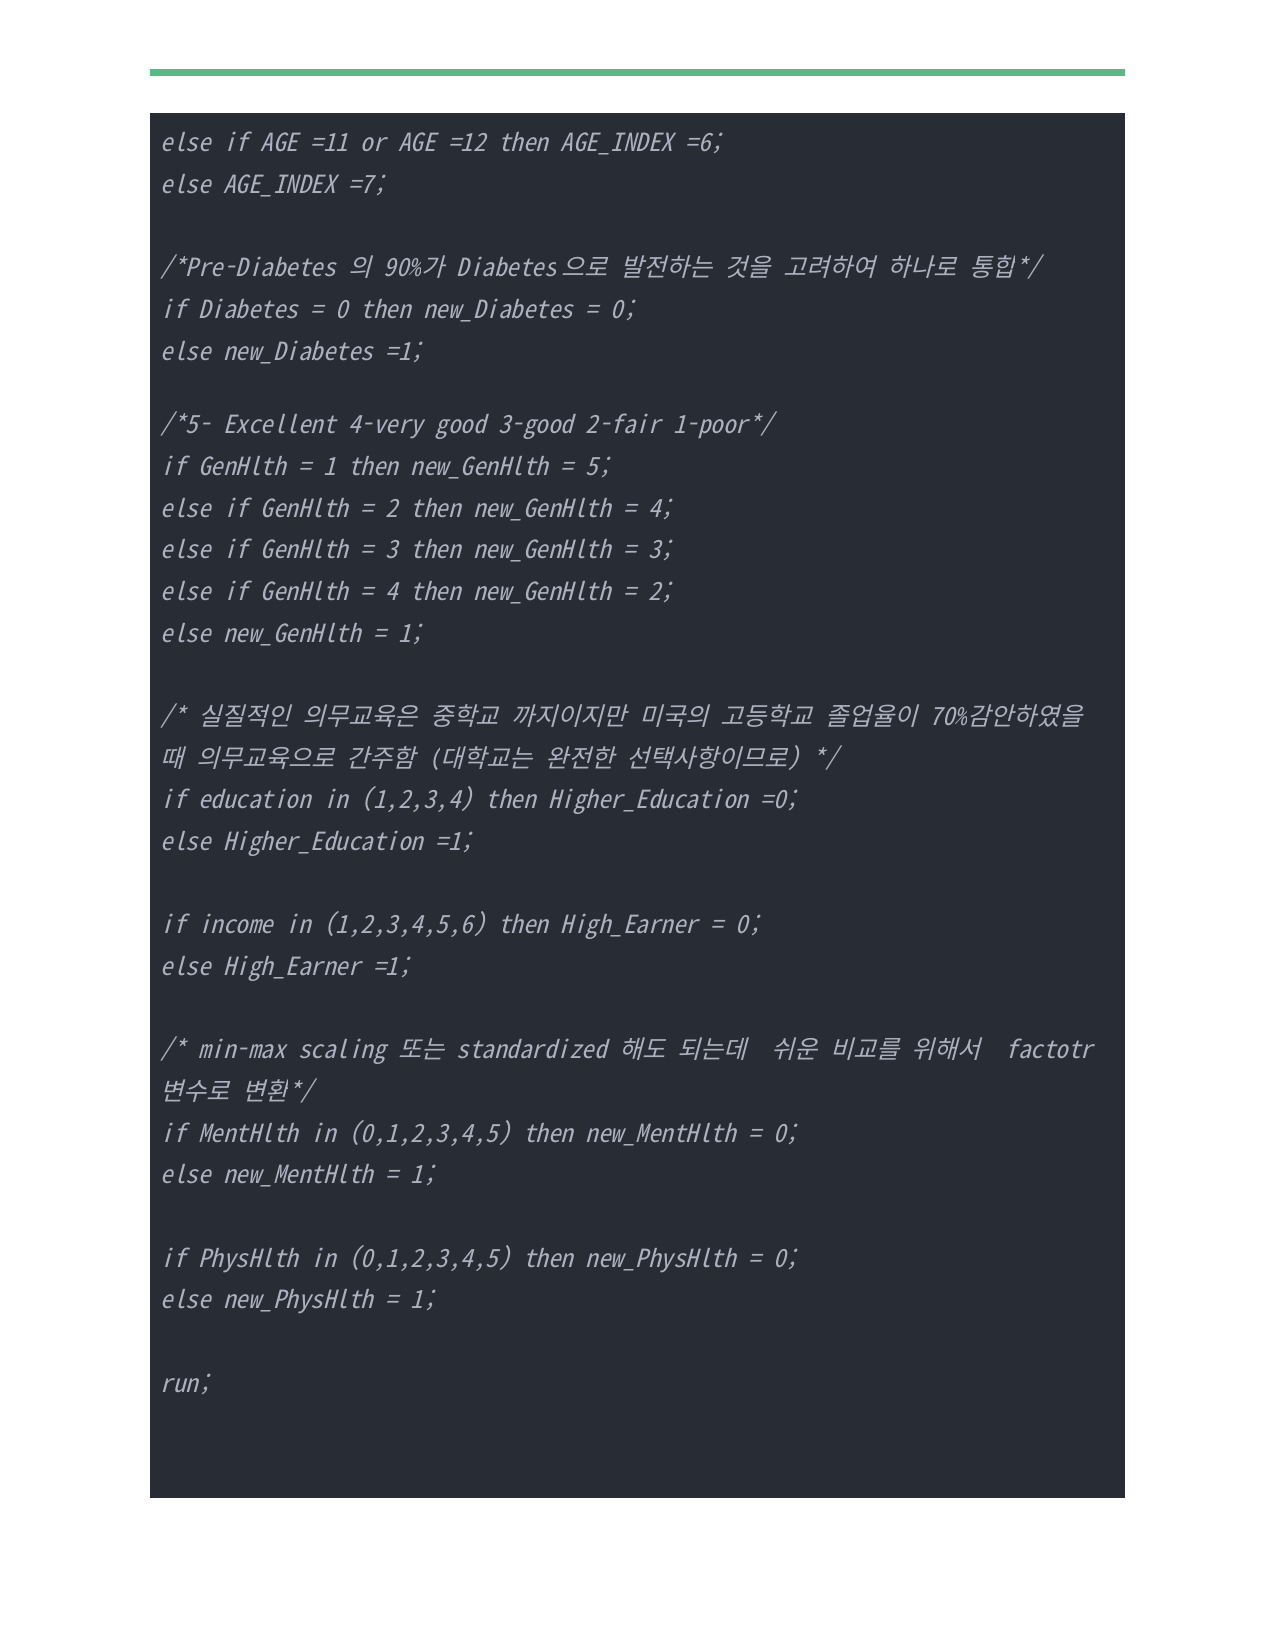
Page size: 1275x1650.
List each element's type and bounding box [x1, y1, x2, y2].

picture [150, 69, 1125, 76]
table_header [150, 113, 1125, 1498]
